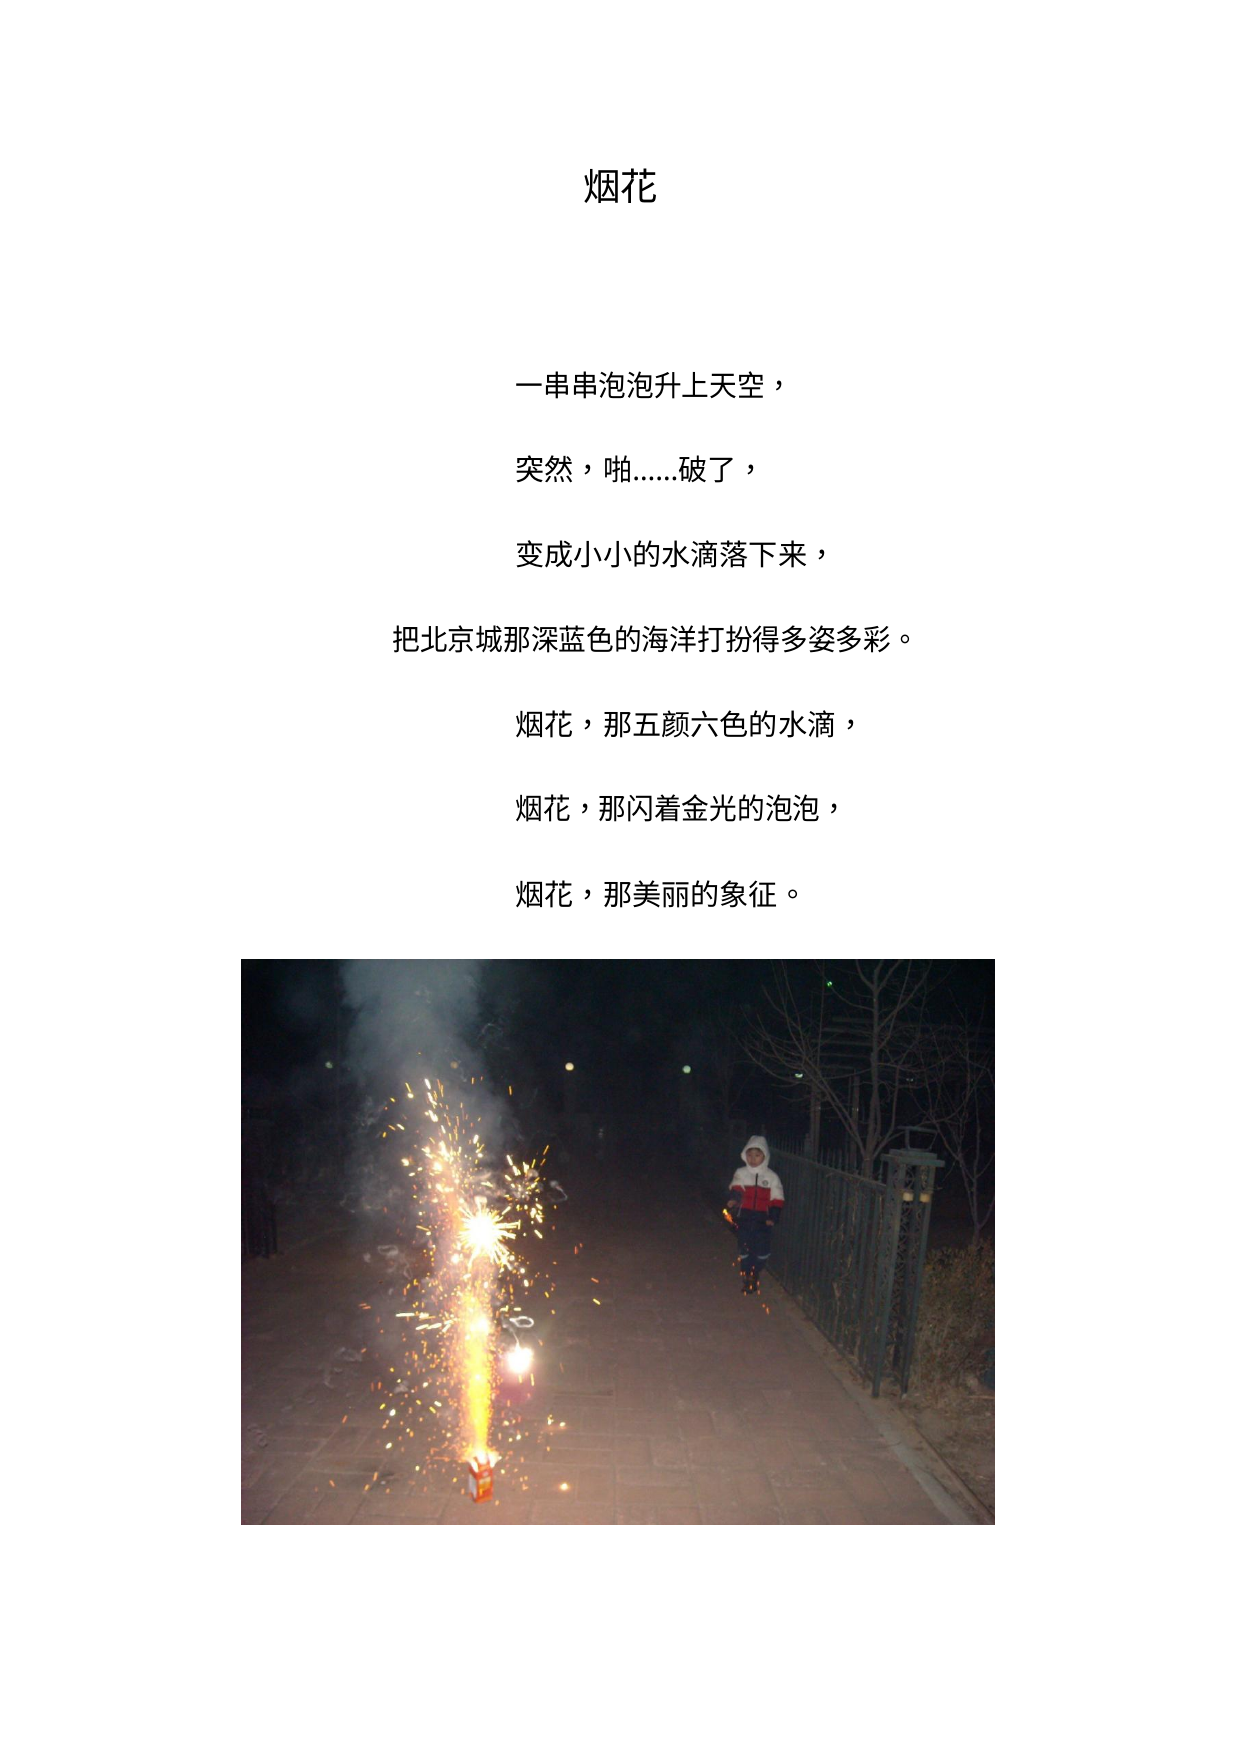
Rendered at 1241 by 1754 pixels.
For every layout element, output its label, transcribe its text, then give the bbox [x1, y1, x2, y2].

text 烟花，那闪着金光的泡泡， 烟花，那美丽的象征。 [515, 788, 866, 913]
text 一串串泡泡升上天空， 突然，啪……破了， [515, 365, 808, 489]
subtitle 烟花 [583, 161, 1184, 212]
text 把北京城那深蓝色的海洋打扮得多姿多彩。烟花，那五颜六色的水滴， [392, 619, 947, 743]
picture [241, 959, 995, 1525]
text 变成小小的水滴落下来， [515, 534, 1184, 574]
